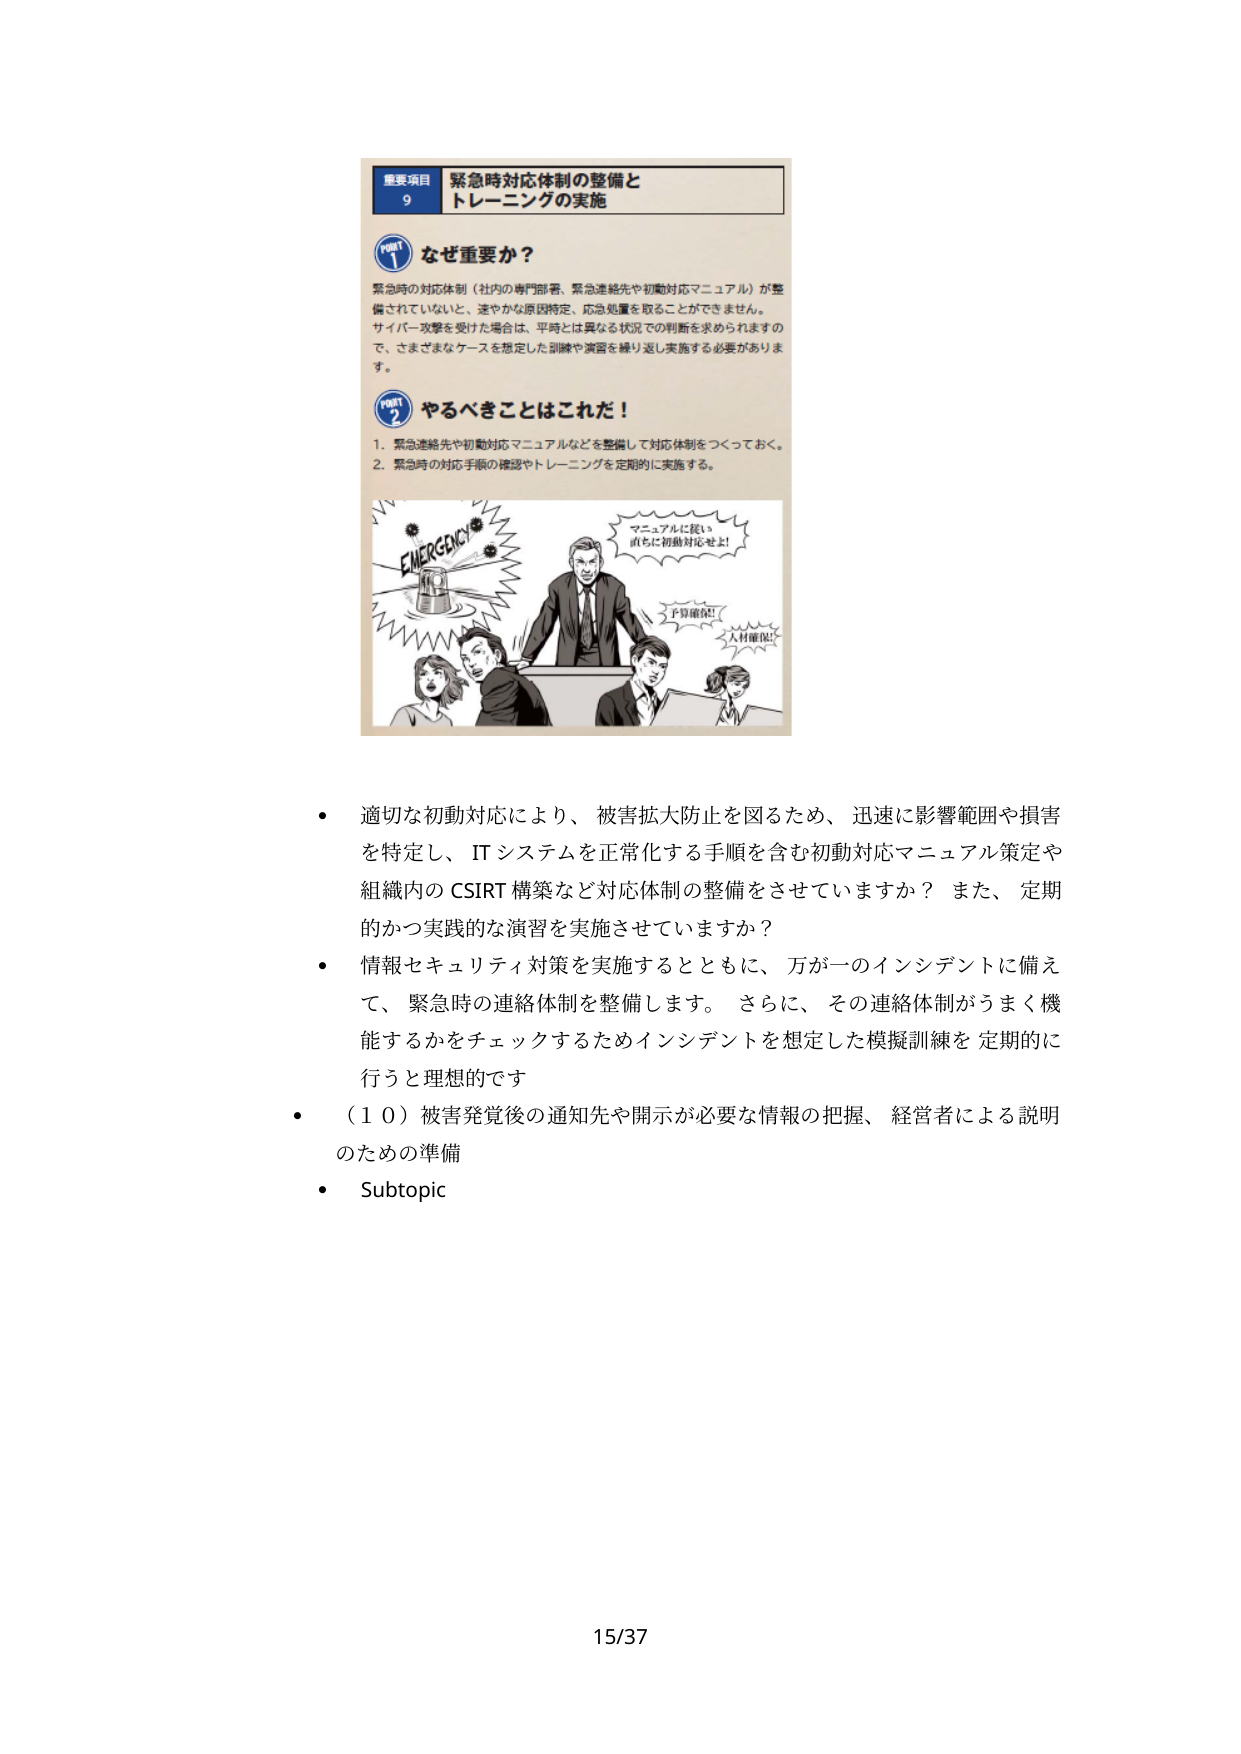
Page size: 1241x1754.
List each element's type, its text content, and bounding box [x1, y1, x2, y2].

list （１０）被害発覚後の通知先や開示が必要な情報の把握、 経営者による説明のための準備 [294, 1096, 1063, 1171]
list Subtopic [319, 1171, 1063, 1208]
list 適切な初動対応により、 被害拡大防止を図るため、 迅速に影響範囲や損害を特定し、 ITシステムを正常化する手順を含む初動対応マニュアル策定や 組織内のCSIRT構築など対応体制の整備をさせていますか？ また、 定期的かつ実践的な演習を実施させていますか？ [319, 796, 1063, 946]
list 情報セキュリティ対策を実施するとともに、 万が一のインシデントに備えて、 緊急時の連絡体制を整備します。 さらに、 その連絡体制がうまく機能するかをチェックするためインシデントを想定した模擬訓練を 定期的に行うと理想的です [319, 946, 1063, 1096]
picture [360, 158, 792, 736]
